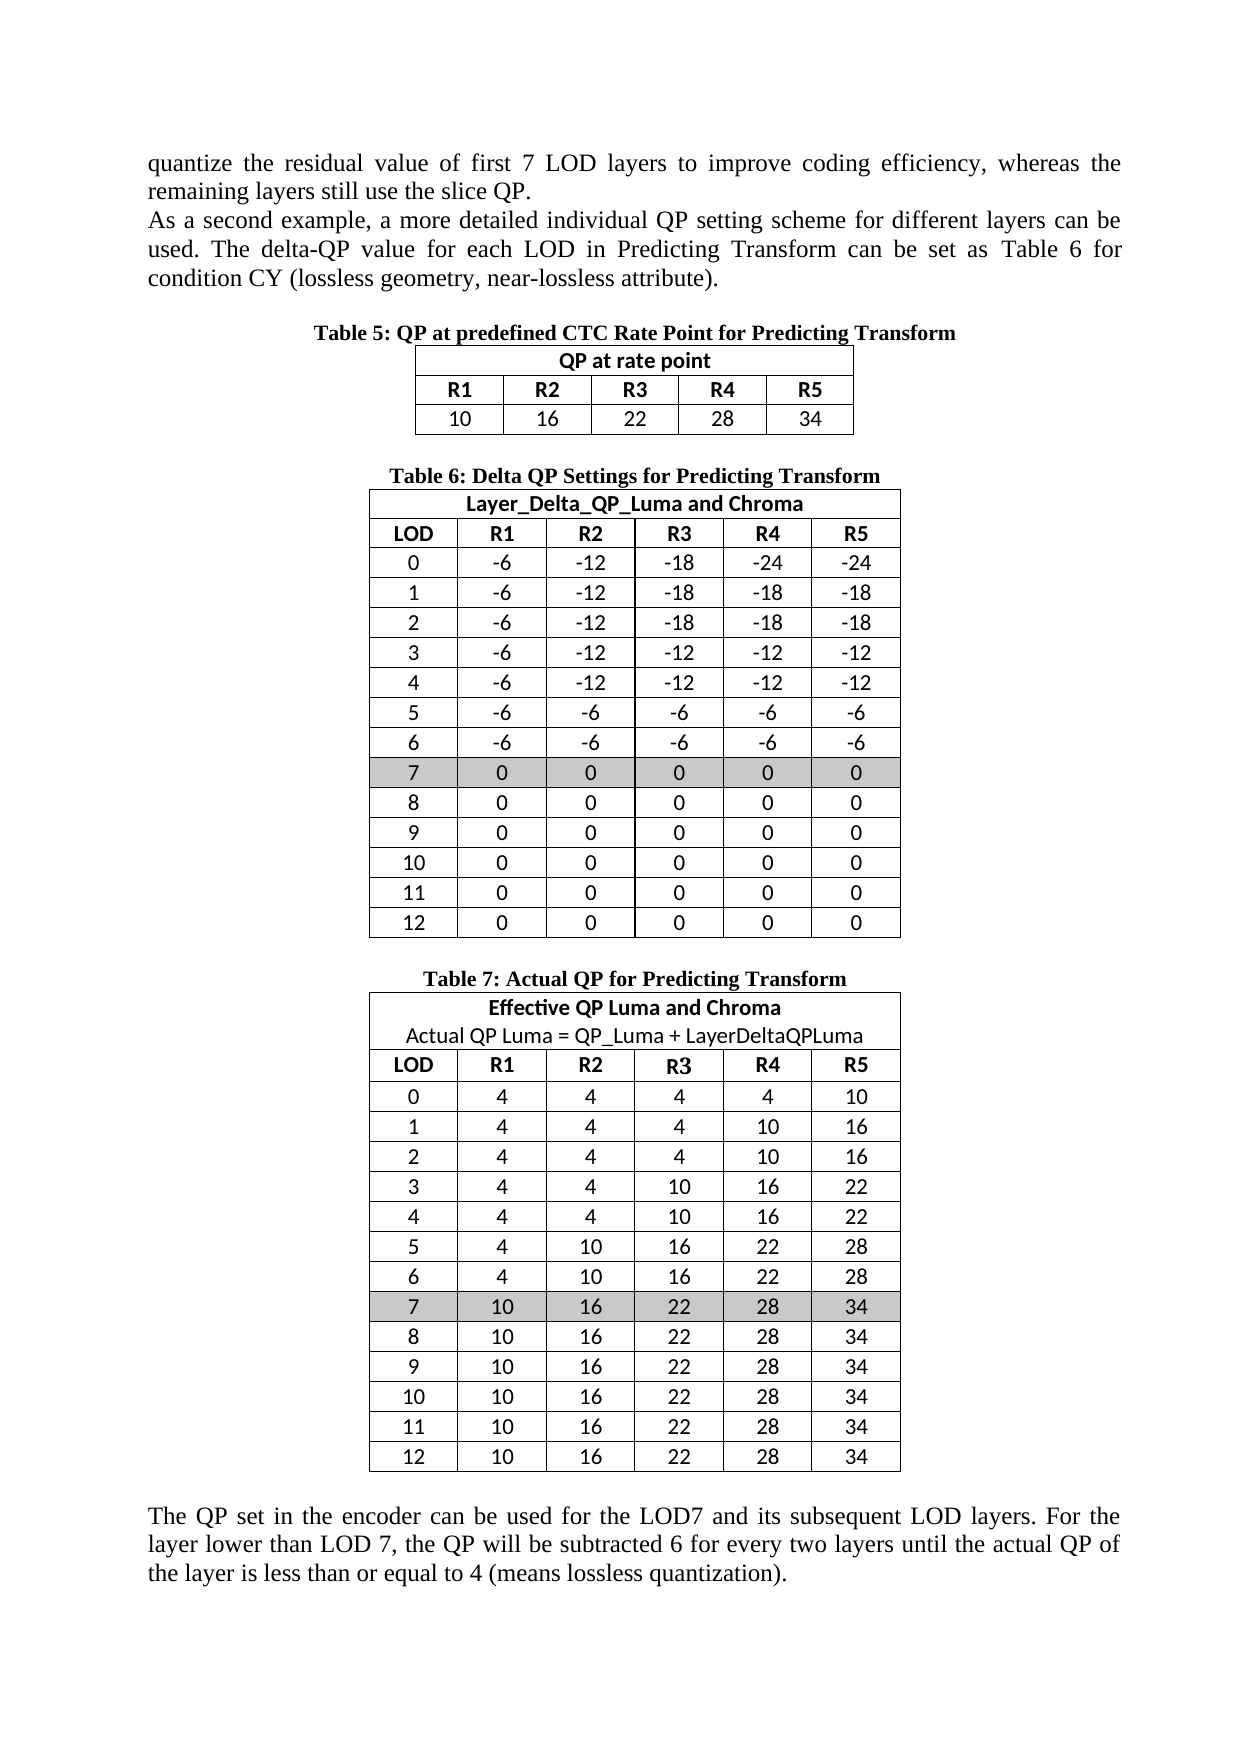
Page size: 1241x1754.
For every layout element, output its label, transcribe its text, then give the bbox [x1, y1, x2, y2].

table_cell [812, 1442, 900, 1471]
table_cell 34 [767, 405, 853, 433]
table_cell 4 [547, 1082, 634, 1111]
table_cell 6 [370, 728, 457, 757]
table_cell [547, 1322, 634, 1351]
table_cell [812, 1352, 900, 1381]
table_cell 4 [724, 1082, 811, 1111]
table_cell -6 [812, 698, 900, 727]
table_cell 0 [458, 788, 546, 817]
table_cell 10 [812, 1082, 900, 1111]
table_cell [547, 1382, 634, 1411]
table_cell 4 [547, 1142, 634, 1171]
table_cell 3 [370, 638, 457, 667]
table_cell 0 [636, 788, 723, 817]
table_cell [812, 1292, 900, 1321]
table_cell R5 [812, 1050, 900, 1081]
table_cell 0 [812, 758, 900, 787]
table_cell -6 [812, 728, 900, 757]
table_cell 10 [635, 1202, 723, 1231]
table_cell 8 [370, 788, 457, 817]
table_cell 4 [458, 1172, 546, 1201]
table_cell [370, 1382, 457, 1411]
table_cell R5 [812, 519, 900, 547]
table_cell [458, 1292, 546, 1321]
text As a second example, a more detailed individual QP setting scheme for different layers can be used. The delta-QP value for each LOD in Predicting Transform can be set as Table 6 for condition CY (lossless geometry, near-lossless attribute). [148, 205, 1122, 291]
table_cell 0 [724, 758, 811, 787]
table_cell 0 [724, 848, 811, 877]
text Table 7: Actual QP for Predicting Transform [148, 966, 1122, 992]
table_cell 28 [812, 1232, 900, 1261]
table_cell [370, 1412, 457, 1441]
table_cell 0 [458, 758, 546, 787]
table_cell 4 [458, 1082, 546, 1111]
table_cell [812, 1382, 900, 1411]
table_cell 4 [547, 1112, 634, 1141]
table_cell R4 [679, 376, 766, 403]
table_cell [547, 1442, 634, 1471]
table_cell 0 [458, 818, 546, 847]
table_cell 16 [635, 1262, 723, 1291]
table_cell 16 [812, 1112, 900, 1141]
table_cell -6 [458, 668, 546, 697]
table_cell 16 [635, 1232, 723, 1261]
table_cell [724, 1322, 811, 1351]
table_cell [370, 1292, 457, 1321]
table_cell 22 [812, 1202, 900, 1231]
table_cell R2 [547, 519, 634, 547]
table_cell R3 [636, 519, 723, 547]
table_cell 0 [458, 878, 546, 907]
table_cell -6 [547, 728, 634, 757]
table_cell 4 [635, 1112, 723, 1141]
table_cell -6 [636, 728, 723, 757]
table_cell -6 [458, 608, 546, 637]
table_cell R4 [724, 519, 811, 547]
table_cell 0 [812, 848, 900, 877]
table_cell -12 [724, 638, 811, 667]
table_cell 0 [547, 818, 634, 847]
table_cell 0 [547, 848, 634, 877]
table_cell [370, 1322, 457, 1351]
table_cell 7 [370, 758, 457, 787]
table_cell -6 [458, 698, 546, 727]
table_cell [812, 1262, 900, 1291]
table_cell 2 [370, 1142, 457, 1171]
table_cell 4 [458, 1232, 546, 1261]
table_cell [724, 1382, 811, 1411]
table_cell LOD [370, 519, 457, 547]
table_cell 10 [724, 1112, 811, 1141]
table_cell -24 [724, 548, 811, 577]
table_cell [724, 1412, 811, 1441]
table_cell 1 [370, 1112, 457, 1141]
table_cell -6 [636, 698, 723, 727]
table_cell R5 [767, 376, 853, 403]
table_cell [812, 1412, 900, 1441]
table_cell -12 [547, 638, 634, 667]
table_cell 0 [636, 878, 723, 907]
table_cell 16 [812, 1142, 900, 1171]
table_cell 9 [370, 818, 457, 847]
table_cell 4 [635, 1142, 723, 1171]
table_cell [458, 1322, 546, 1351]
table_cell 0 [547, 878, 634, 907]
table_header Layer_Delta_QP_Luma and Chroma [370, 490, 900, 518]
table_cell 5 [370, 698, 457, 727]
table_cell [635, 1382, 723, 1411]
table_cell 0 [370, 548, 457, 577]
table_cell 0 [636, 818, 723, 847]
table_cell 6 [370, 1262, 457, 1291]
table_cell 12 [370, 908, 457, 937]
table_cell 0 [547, 908, 634, 937]
table_cell 11 [370, 878, 457, 907]
table_cell 10 [635, 1172, 723, 1201]
table_header QP at rate point [416, 346, 853, 374]
table_cell 10 [724, 1142, 811, 1171]
table_cell 4 [547, 1172, 634, 1201]
text Table 5: QP at predefined CTC Rate Point for Predicting Transform [148, 320, 1122, 345]
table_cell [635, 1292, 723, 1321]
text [148, 148, 1122, 205]
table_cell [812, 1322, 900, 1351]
table_cell -18 [724, 608, 811, 637]
table_cell 28 [679, 405, 766, 433]
table_cell -6 [547, 698, 634, 727]
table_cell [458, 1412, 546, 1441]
table_cell 0 [547, 788, 634, 817]
table_cell 0 [370, 1082, 457, 1111]
table_cell 5 [370, 1232, 457, 1261]
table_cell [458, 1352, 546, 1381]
table_cell 0 [458, 848, 546, 877]
table_cell 4 [458, 1262, 546, 1291]
table_cell -24 [812, 548, 900, 577]
table_cell 10 [547, 1262, 634, 1291]
table_cell 16 [504, 405, 591, 433]
table_cell 0 [724, 908, 811, 937]
table_cell 16 [724, 1172, 811, 1201]
table_cell R3 [635, 1050, 723, 1081]
table_cell R4 [724, 1050, 811, 1081]
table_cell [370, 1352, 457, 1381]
table_cell R3 [592, 376, 678, 403]
table_cell -6 [458, 578, 546, 607]
table_cell 4 [458, 1142, 546, 1171]
table_cell 1 [370, 578, 457, 607]
table_cell -12 [812, 668, 900, 697]
text Table 6: Delta QP Settings for Predicting Transform [148, 463, 1122, 488]
table_cell 0 [812, 908, 900, 937]
table_cell 0 [547, 758, 634, 787]
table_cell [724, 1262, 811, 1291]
table_cell 4 [635, 1082, 723, 1111]
table_cell R1 [458, 1050, 546, 1081]
table_cell -18 [636, 608, 723, 637]
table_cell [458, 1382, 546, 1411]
table_cell 22 [724, 1232, 811, 1261]
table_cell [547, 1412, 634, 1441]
table_cell 4 [370, 1202, 457, 1231]
table_cell 10 [416, 405, 503, 433]
table_cell 10 [547, 1232, 634, 1261]
table_cell -6 [724, 698, 811, 727]
table_cell -12 [812, 638, 900, 667]
table_header Effective QP Luma and Chroma Actual QP Luma = QP_Luma + LayerDeltaQPLuma [370, 993, 900, 1049]
table_cell 16 [724, 1202, 811, 1231]
table_cell -18 [724, 578, 811, 607]
table_cell -12 [636, 668, 723, 697]
table_cell R1 [458, 519, 546, 547]
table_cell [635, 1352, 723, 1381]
table_cell 0 [812, 818, 900, 847]
table_cell 4 [370, 668, 457, 697]
table_cell 0 [458, 908, 546, 937]
table_cell -12 [547, 548, 634, 577]
table_cell 4 [547, 1202, 634, 1231]
table_cell 10 [370, 848, 457, 877]
table_cell 4 [458, 1202, 546, 1231]
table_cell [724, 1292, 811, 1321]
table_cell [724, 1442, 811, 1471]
table_cell -18 [636, 578, 723, 607]
table_cell 22 [812, 1172, 900, 1201]
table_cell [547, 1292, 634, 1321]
table_cell 0 [636, 758, 723, 787]
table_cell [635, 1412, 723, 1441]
table_cell R2 [504, 376, 591, 403]
table_cell -12 [547, 668, 634, 697]
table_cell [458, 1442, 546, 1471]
table_cell -18 [636, 548, 723, 577]
table_cell -12 [547, 608, 634, 637]
table_cell 0 [812, 878, 900, 907]
table_cell 0 [636, 908, 723, 937]
table_cell -6 [458, 638, 546, 667]
table_cell -6 [724, 728, 811, 757]
table_cell -6 [458, 548, 546, 577]
table_cell 2 [370, 608, 457, 637]
table_cell -12 [636, 638, 723, 667]
table_cell 0 [812, 788, 900, 817]
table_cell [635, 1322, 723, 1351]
table_cell LOD [370, 1050, 457, 1081]
table_cell -18 [812, 578, 900, 607]
text The QP set in the encoder can be used for the LOD7 and its subsequent LOD layers. For the layer lower than LOD 7, the QP will be subtracted 6 for every two layers until the actual QP of the layer is less than or equal to 4 (means lossless quantization). [148, 1501, 1122, 1587]
table_cell -6 [458, 728, 546, 757]
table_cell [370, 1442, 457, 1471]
table_cell -12 [724, 668, 811, 697]
table_cell R2 [547, 1050, 634, 1081]
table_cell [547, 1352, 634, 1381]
table_cell 4 [458, 1112, 546, 1141]
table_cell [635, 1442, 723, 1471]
table_cell R1 [416, 376, 503, 403]
table_cell 0 [724, 818, 811, 847]
table_cell -18 [812, 608, 900, 637]
table_cell -12 [547, 578, 634, 607]
table_cell 0 [636, 848, 723, 877]
table_cell 0 [724, 788, 811, 817]
table_cell 0 [724, 878, 811, 907]
table_cell 3 [370, 1172, 457, 1201]
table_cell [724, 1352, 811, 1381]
table_cell 22 [592, 405, 678, 433]
